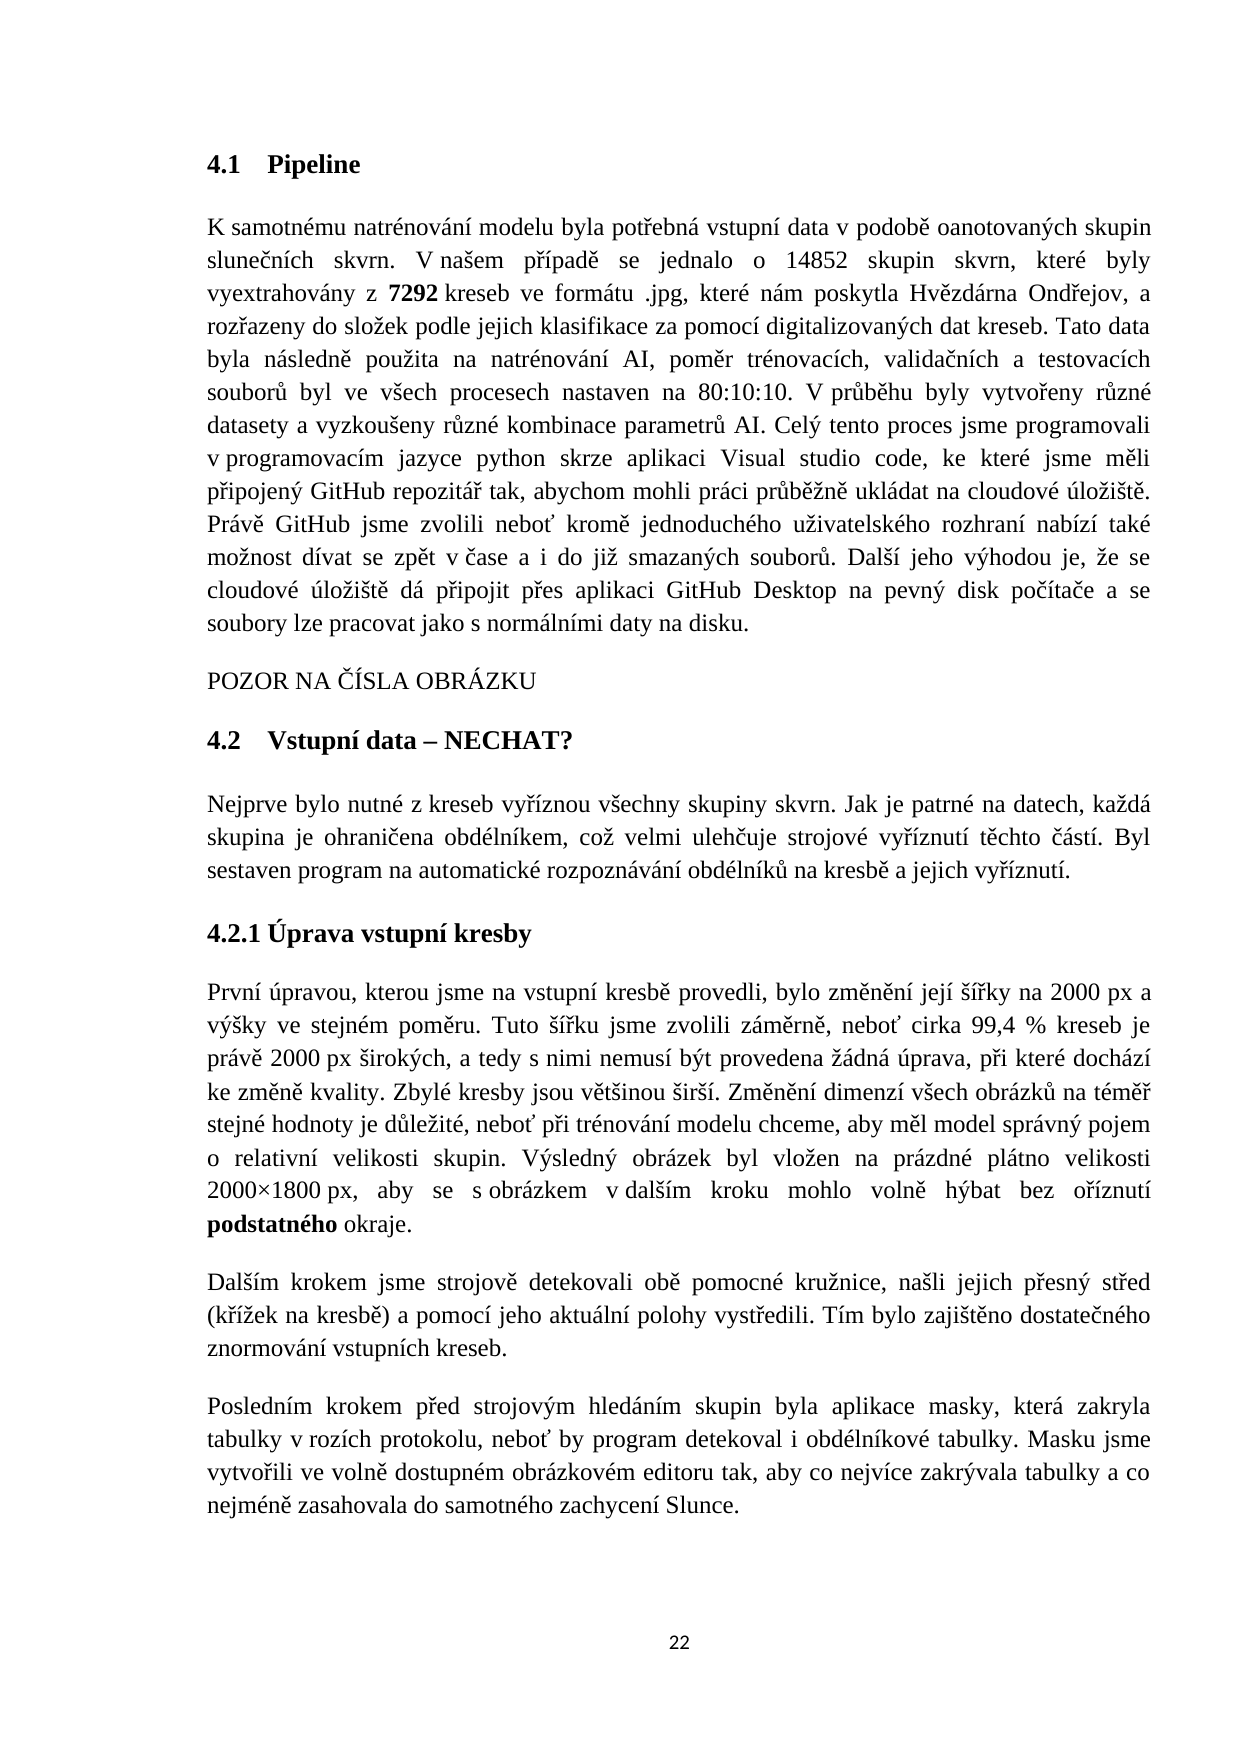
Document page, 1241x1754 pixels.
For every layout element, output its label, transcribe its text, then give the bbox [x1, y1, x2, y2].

subtitle Vstupní data – NECHAT? [207, 724, 1152, 756]
text K samotnému natrénování modelu byla potřebná vstupní data v podobě oanotovaných skupin slunečních skvrn. V našem případě se jednalo o 14852 skupin skvrn, které byly vyextrahovány z 7292 kreseb ve formátu .jpg, které nám poskytla Hvězdárna Ondřejov, a rozřazeny do složek podle jejich klasifikace za pomocí digitalizovaných dat kreseb. Tato data byla následně použita na natrénování AI, poměr trénovacích, validačních a testovacích souborů byl ve všech procesech nastaven na 80:10:10. V průběhu byly vytvořeny různé datasety a vyzkoušeny různé kombinace parametrů AI. Celý tento proces jsme programovali v programovacím jazyce python skrze aplikaci Visual studio code, ke které jsme měli připojený GitHub repozitář tak, abychom mohli práci průběžně ukládat na cloudové úložiště. Právě GitHub jsme zvolili neboť kromě jednoduchého uživatelského rozhraní nabízí také možnost dívat se zpět v čase a i do již smazaných souborů. Další jeho výhodou je, že se cloudové úložiště dá připojit přes aplikaci GitHub Desktop na pevný disk počítače a se soubory lze pracovat jako s normálními daty na disku. [207, 212, 1152, 637]
text POZOR NA ČÍSLA OBRÁZKU [207, 666, 1152, 695]
text První úpravou, kterou jsme na vstupní kresbě provedli, bylo změnění její šířky na 2000 px a výšky ve stejném poměru. Tuto šířku jsme zvolili záměrně, neboť cirka 99,4 % kreseb je právě 2000 px širokých, a tedy s nimi nemusí být provedena žádná úprava, při které dochází ke změně kvality. Zbylé kresby jsou většinou širší. Změnění dimenzí všech obrázků na téměř stejné hodnoty je důležité, neboť při trénování modelu chceme, aby měl model správný pojem o relativní velikosti skupin. Výsledný obrázek byl vložen na prázdné plátno velikosti 2000×1800 px, aby se s obrázkem v dalším kroku mohlo volně hýbat bez oříznutí podstatného okraje. [207, 977, 1152, 1237]
subtitle Úprava vstupní kresby [207, 917, 1152, 948]
subtitle Pipeline [207, 148, 1152, 179]
text Posledním krokem před strojovým hledáním skupin byla aplikace masky, která zakryla tabulky v rozích protokolu, neboť by program detekoval i obdélníkové tabulky. Masku jsme vytvořili ve volně dostupném obrázkovém editoru tak, aby co nejvíce zakrývala tabulky a co nejméně zasahovala do samotného zachycení Slunce. [207, 1391, 1152, 1518]
text Nejprve bylo nutné z kreseb vyříznou všechny skupiny skvrn. Jak je patrné na datech, každá skupina je ohraničena obdélníkem, což velmi ulehčuje strojové vyříznutí těchto částí. Byl sestaven program na automatické rozpoznávání obdélníků na kresbě a jejich vyříznutí. [207, 789, 1152, 884]
text Dalším krokem jsme strojově detekovali obě pomocné kružnice, našli jejich přesný střed (křížek na kresbě) a pomocí jeho aktuální polohy vystředili. Tím bylo zajištěno dostatečného znormování vstupních kreseb. [207, 1267, 1152, 1361]
